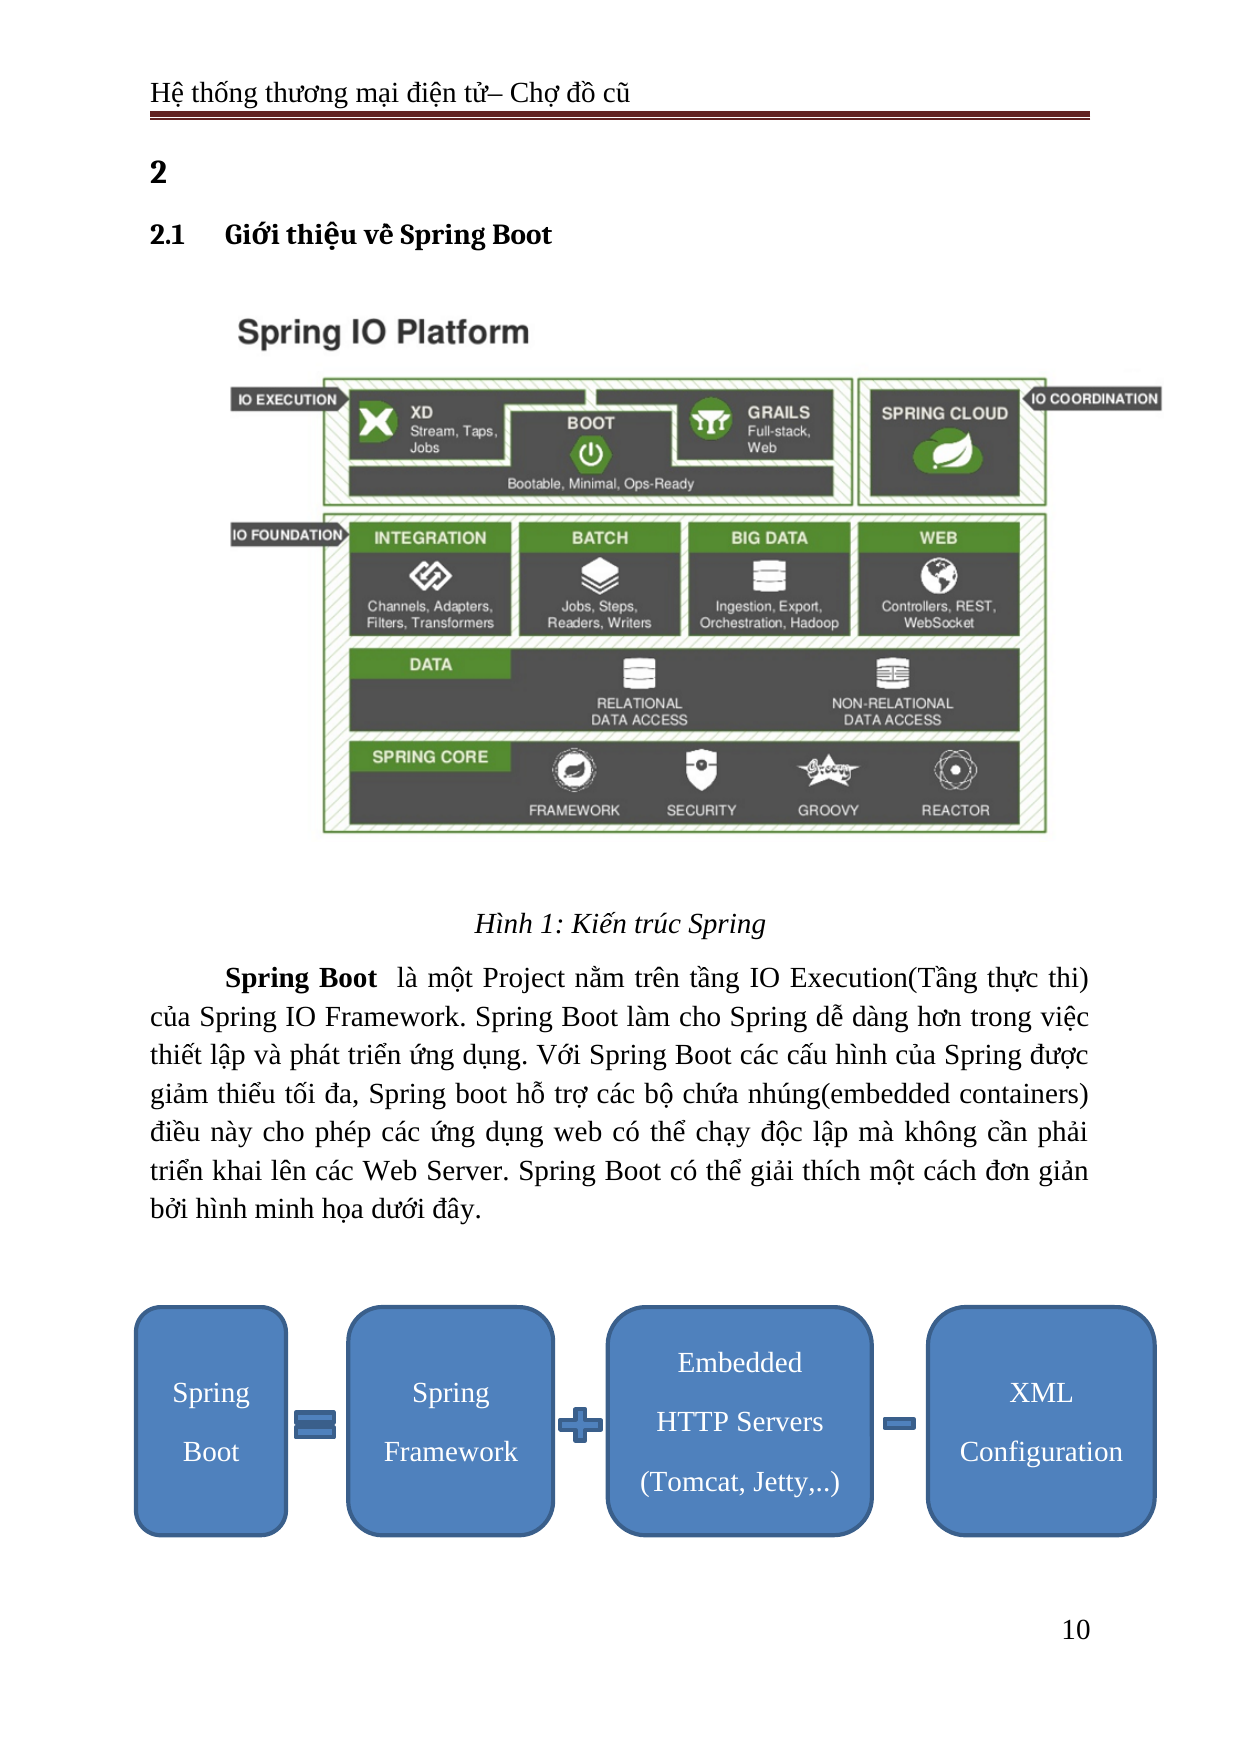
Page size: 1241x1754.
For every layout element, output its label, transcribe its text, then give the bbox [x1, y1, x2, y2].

subtitle Giới thiệu về Spring Boot [150, 218, 1090, 252]
text Hình 1: Kiến trúc Spring [150, 906, 1090, 939]
text Spring Boot là một Project nằm trên tầng IO Execution(Tầng thực thi) của Spring IO Framework. Spring Boot làm cho Spring dễ dàng hơn trong việc thiết lập và phát triển ứng dụng. Với Spring Boot các cấu hình của Spring được giảm thiểu tối đa, Spring boot hỗ trợ các bộ chứa nhúng(embedded containers) điều này cho phép các ứng dụng web có thể chạy độc lập mà không cần phải triển khai lên các Web Server. Spring Boot có thể giải thích một cách đơn giản bởi hình minh họa dưới đây. [150, 960, 1090, 1225]
picture [225, 308, 1166, 842]
